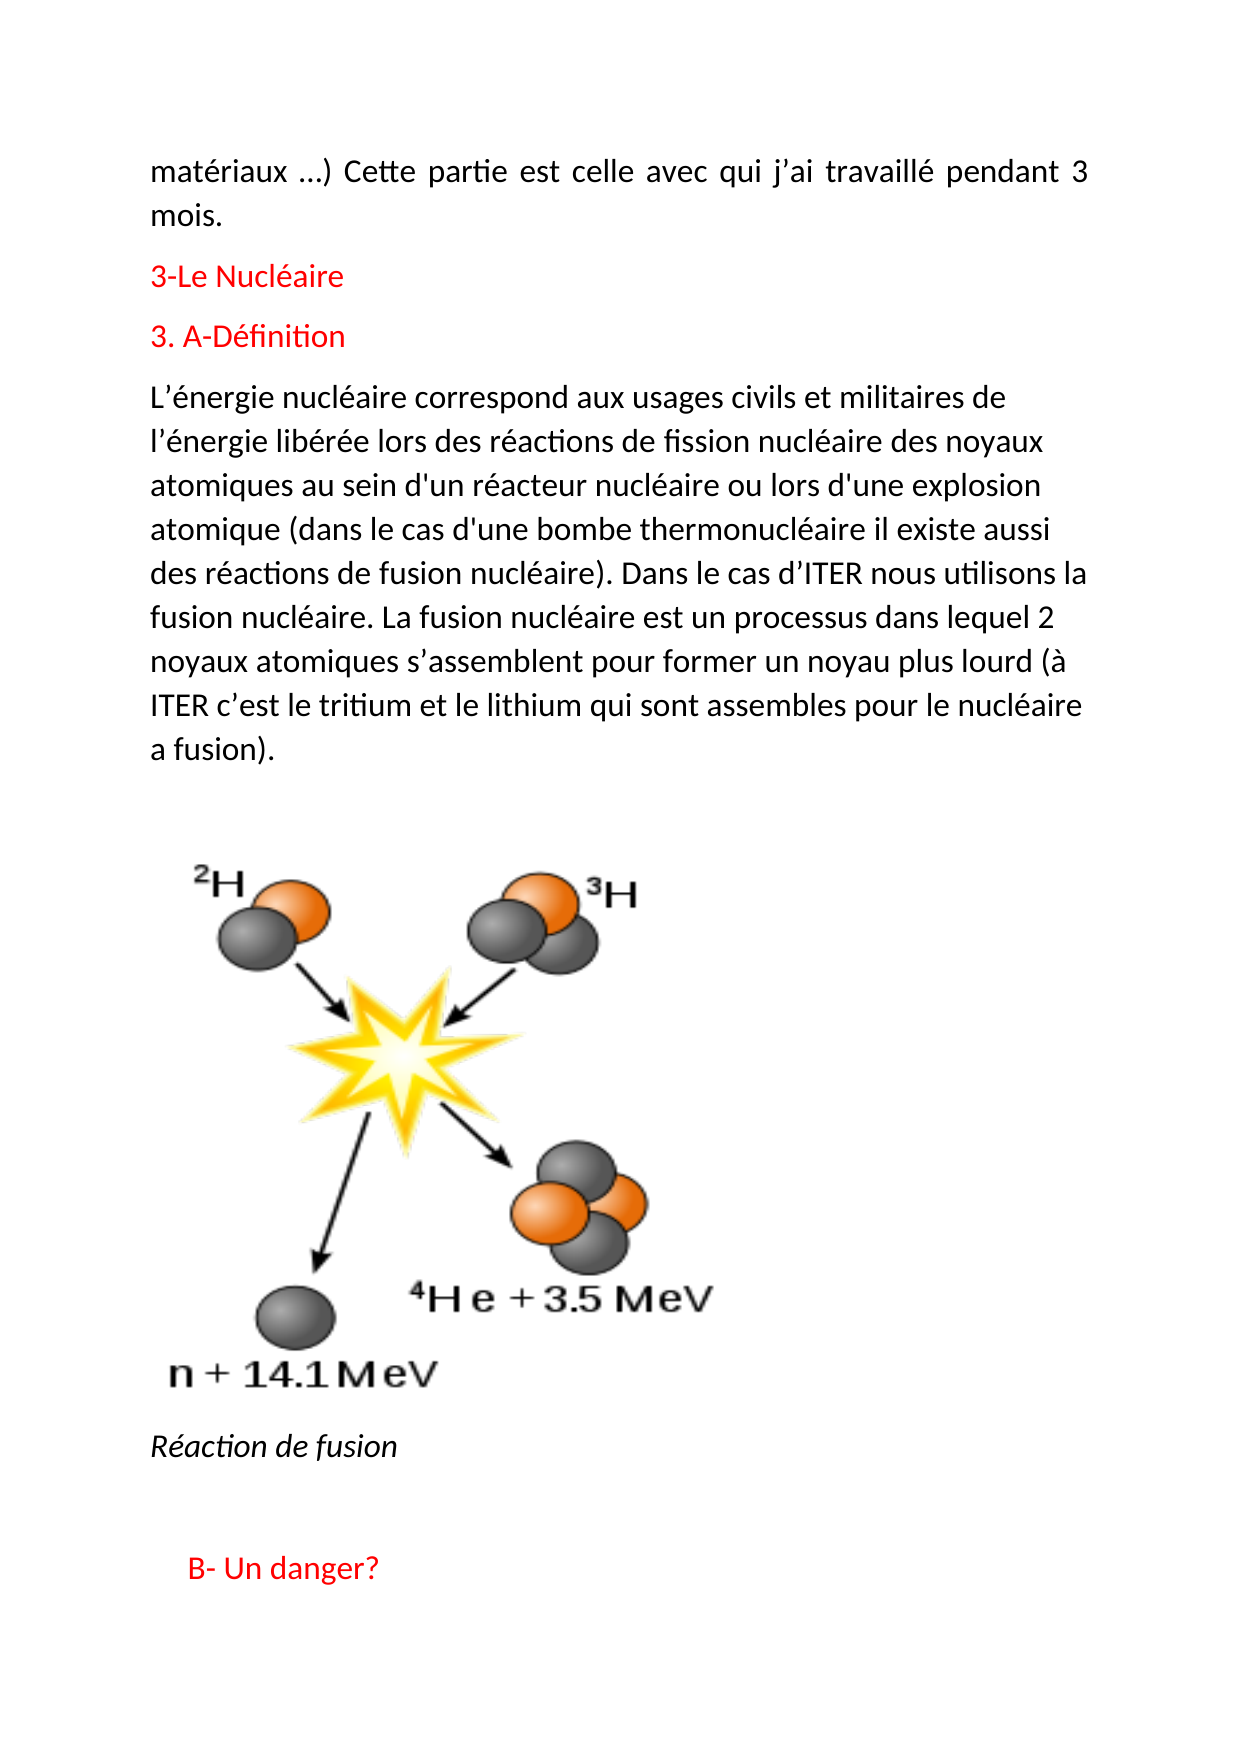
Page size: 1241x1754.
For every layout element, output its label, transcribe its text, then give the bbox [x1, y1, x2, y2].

text Réaction de fusion [150, 1425, 1090, 1466]
text 3. A-Définition [150, 315, 1090, 356]
text B- Un danger? [187, 1547, 1090, 1587]
text 3-Le Nucléaire [150, 254, 1090, 295]
picture [150, 848, 738, 1407]
text L’énergie nucléaire correspond aux usages civils et militaires de l’énergie libérée lors des réactions de fission nucléaire des noyaux atomiques au sein d'un réacteur nucléaire ou lors d'une explosion atomique (dans le cas d'une bombe thermonucléaire il existe aussi des réactions de fusion nucléaire). Dans le cas d’ITER nous utilisons la fusion nucléaire. La fusion nucléaire est un processus dans lequel 2 noyaux atomiques s’assemblent pour former un noyau plus lourd (à ITER c’est le tritium et le lithium qui sont assembles pour le nucléaire a fusion). [150, 376, 1090, 768]
